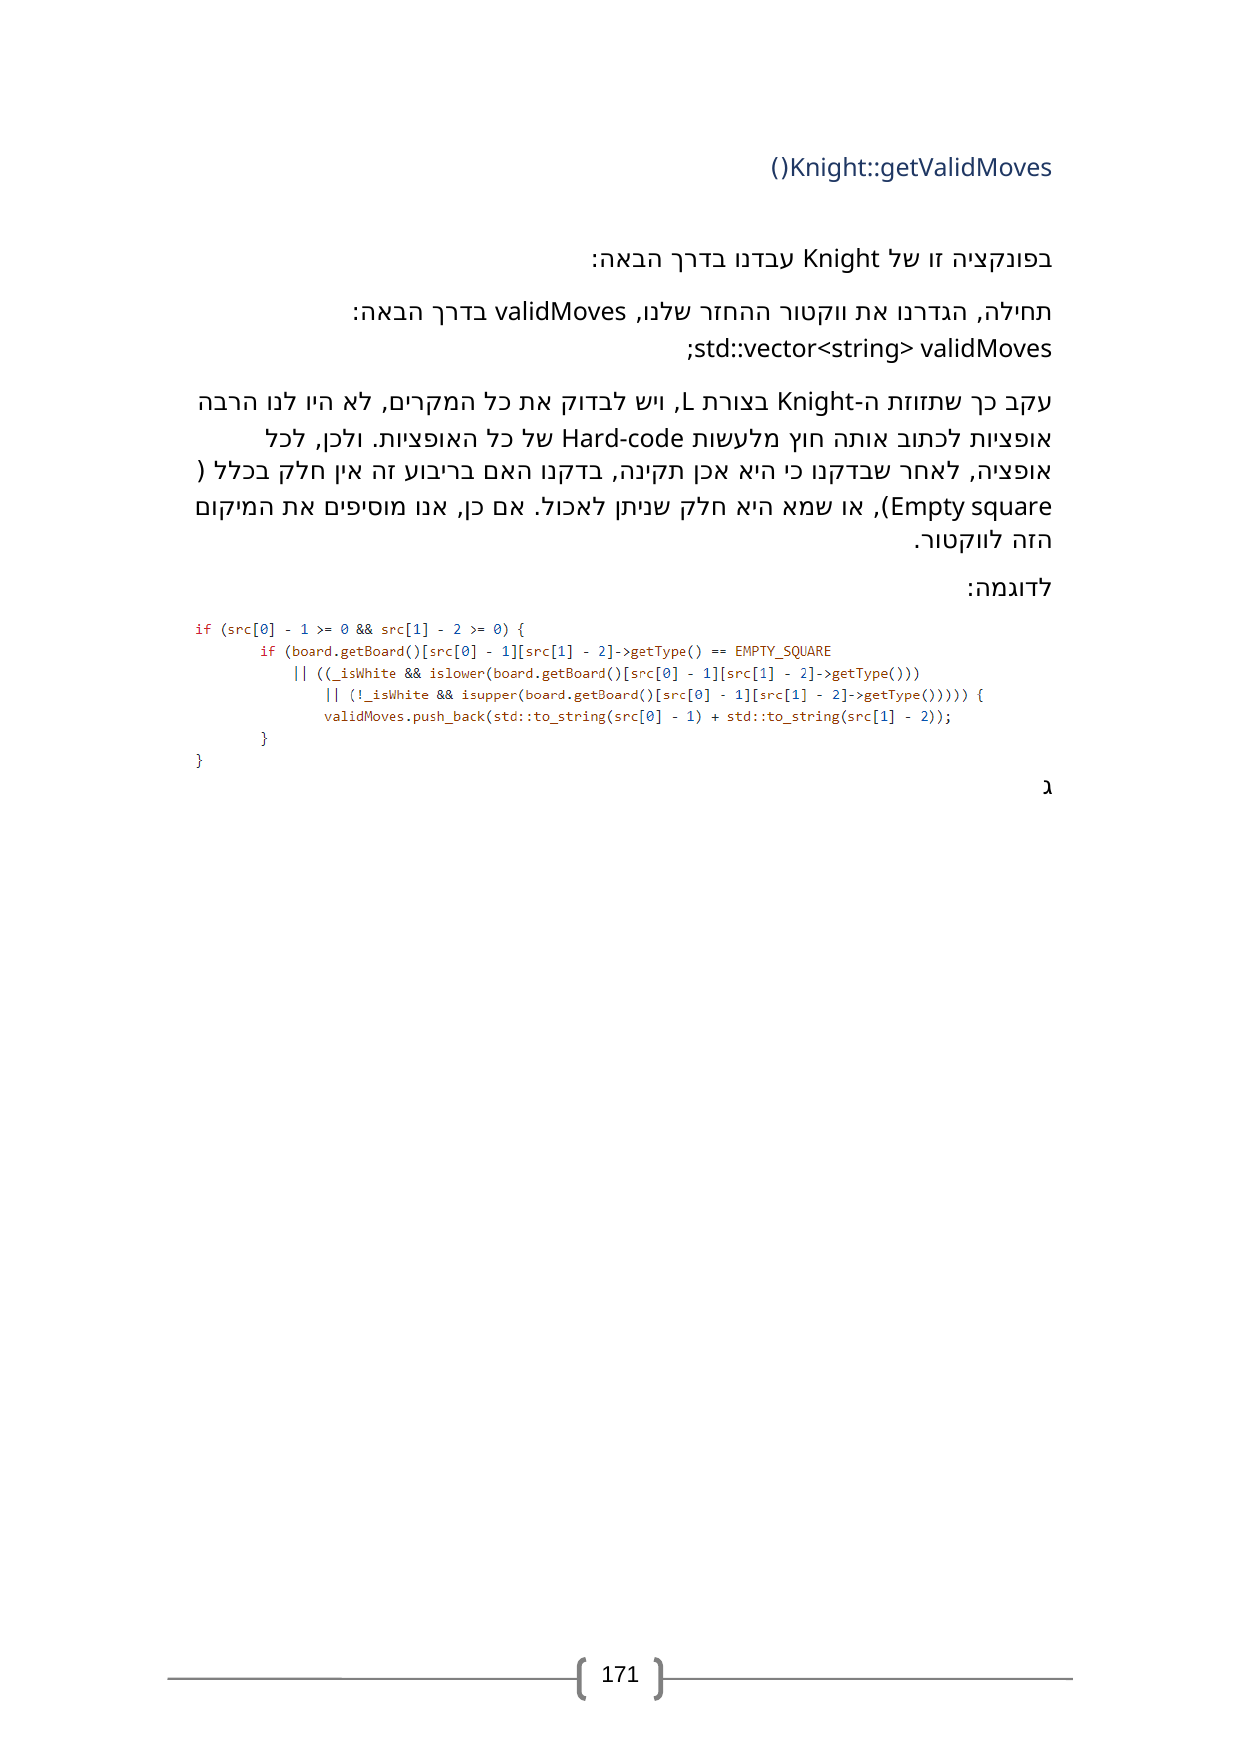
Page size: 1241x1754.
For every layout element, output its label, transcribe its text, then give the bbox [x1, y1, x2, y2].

text ג [187, 770, 1053, 801]
picture [187, 621, 1053, 770]
text עקב כך שתזוזת ה-Knight בצורת L, ויש לבדוק את כל המקרים, לא היו לנו הרבה אופציות לכתוב אותה חוץ מלעשות Hard-code של כל האופציות. ולכן, לכל אופציה, לאחר שבדקנו כי היא אכן תקינה, בדקנו האם בריבוע זה אין חלק בכלל (Empty square), או שמא היא חלק שניתן לאכול. אם כן, אנו מוסיפים את המיקום הזה לווקטור. [187, 384, 1053, 554]
text תחילה, הגדרנו את ווקטור ההחזר שלנו, validMoves בדרך הבאה: std::vector<string> validMoves; [187, 294, 1053, 364]
text Knight::getValidMoves() [187, 150, 1053, 184]
text בפונקציה זו של Knight עבדנו בדרך הבאה: [187, 240, 1053, 274]
text לדוגמה: [187, 573, 1053, 602]
